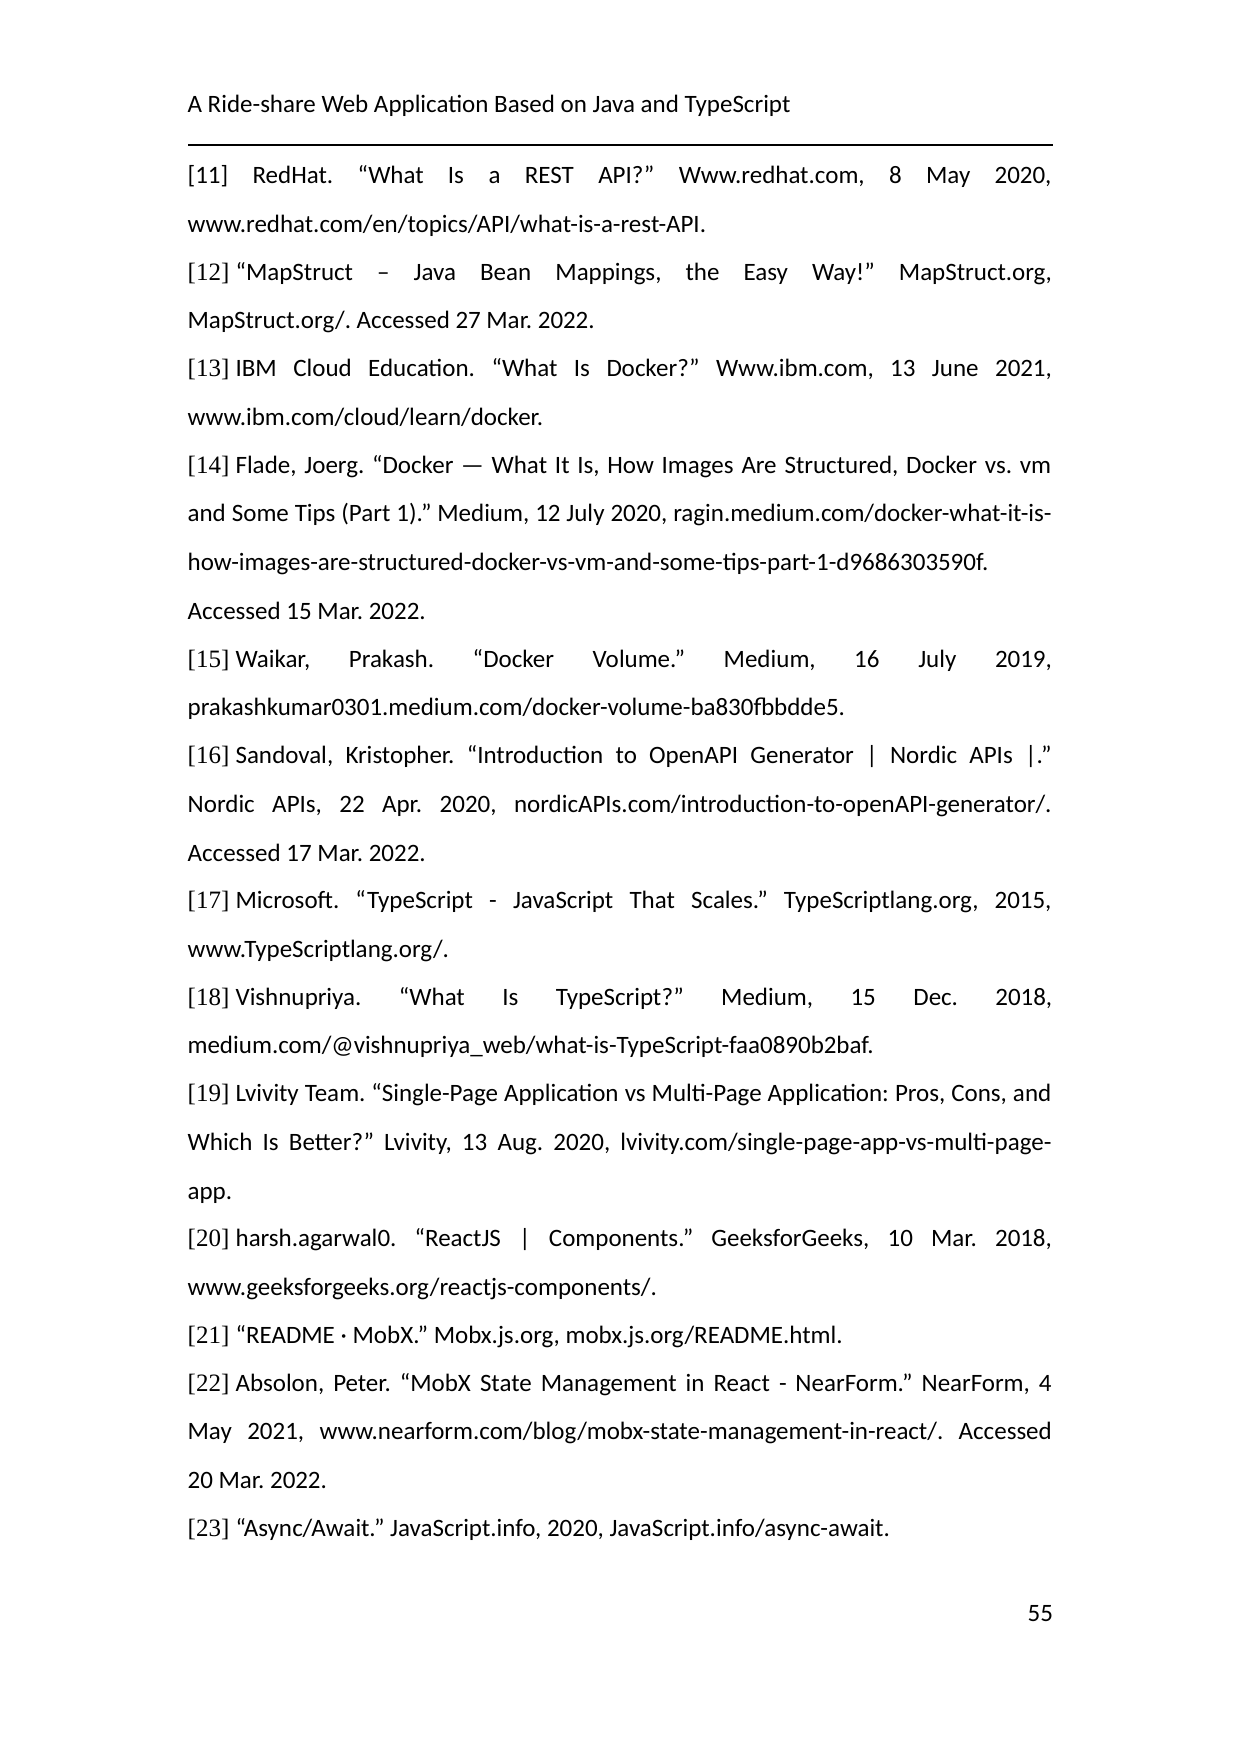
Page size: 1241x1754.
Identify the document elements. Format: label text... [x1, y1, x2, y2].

list Flade, Joerg. “Docker — What It Is, How Images Are Structured, Docker vs. vm and Some Tips (Part 1).” Medium, 12 July 2020, ragin.medium.com/docker-what-it-is-how-images-are-structured-docker-vs-vm-and-some-tips-part-1-d9686303590f. Accessed 15 Mar. 2022. [187, 448, 1053, 627]
list Microsoft. “TypeScript - JavaScript That Scales.” TypeScriptlang.org, 2015, www.TypeScriptlang.org/. [187, 883, 1053, 965]
list Absolon, Peter. “MobX State Management in React - NearForm.” NearForm, 4 May 2021, www.nearform.com/blog/mobx-state-management-in-react/. Accessed 20 Mar. 2022. [187, 1366, 1053, 1496]
list IBM Cloud Education. “What Is Docker?” Www.ibm.com, 13 June 2021, www.ibm.com/cloud/learn/docker. [187, 351, 1053, 433]
list “README · MobX.” Mobx.js.org, mobx.js.org/README.html. [187, 1318, 1053, 1351]
list “Async/Await.” JavaScript.info, 2020, JavaScript.info/async-await. [187, 1511, 1053, 1543]
list harsh.agarwal0. “ReactJS | Components.” GeeksforGeeks, 10 Mar. 2018, www.geeksforgeeks.org/reactjs-components/. [187, 1222, 1053, 1303]
text [11] RedHat. “What Is a REST API?” Www.redhat.com, 8 May 2020, www.redhat.com/en/topics/API/what-is-a-rest-API. [187, 158, 1053, 240]
list “MapStruct – Java Bean Mappings, the Easy Way!” MapStruct.org, MapStruct.org/. Accessed 27 Mar. 2022. [187, 255, 1053, 336]
list Lvivity Team. “Single-Page Application vs Multi-Page Application: Pros, Cons, and Which Is Better?” Lvivity, 13 Aug. 2020, lvivity.com/single-page-app-vs-multi-page-app. [187, 1076, 1053, 1206]
list Sandoval, Kristopher. “Introduction to OpenAPI Generator | Nordic APIs |.” Nordic APIs, 22 Apr. 2020, nordicAPIs.com/introduction-to-openAPI-generator/. Accessed 17 Mar. 2022. [187, 738, 1053, 868]
list Vishnupriya. “What Is TypeScript?” Medium, 15 Dec. 2018, medium.com/@vishnupriya_web/what-is-TypeScript-faa0890b2baf. [187, 980, 1053, 1061]
list Waikar, Prakash. “Docker Volume.” Medium, 16 July 2019, prakashkumar0301.medium.com/docker-volume-ba830fbbdde5. [187, 642, 1053, 723]
